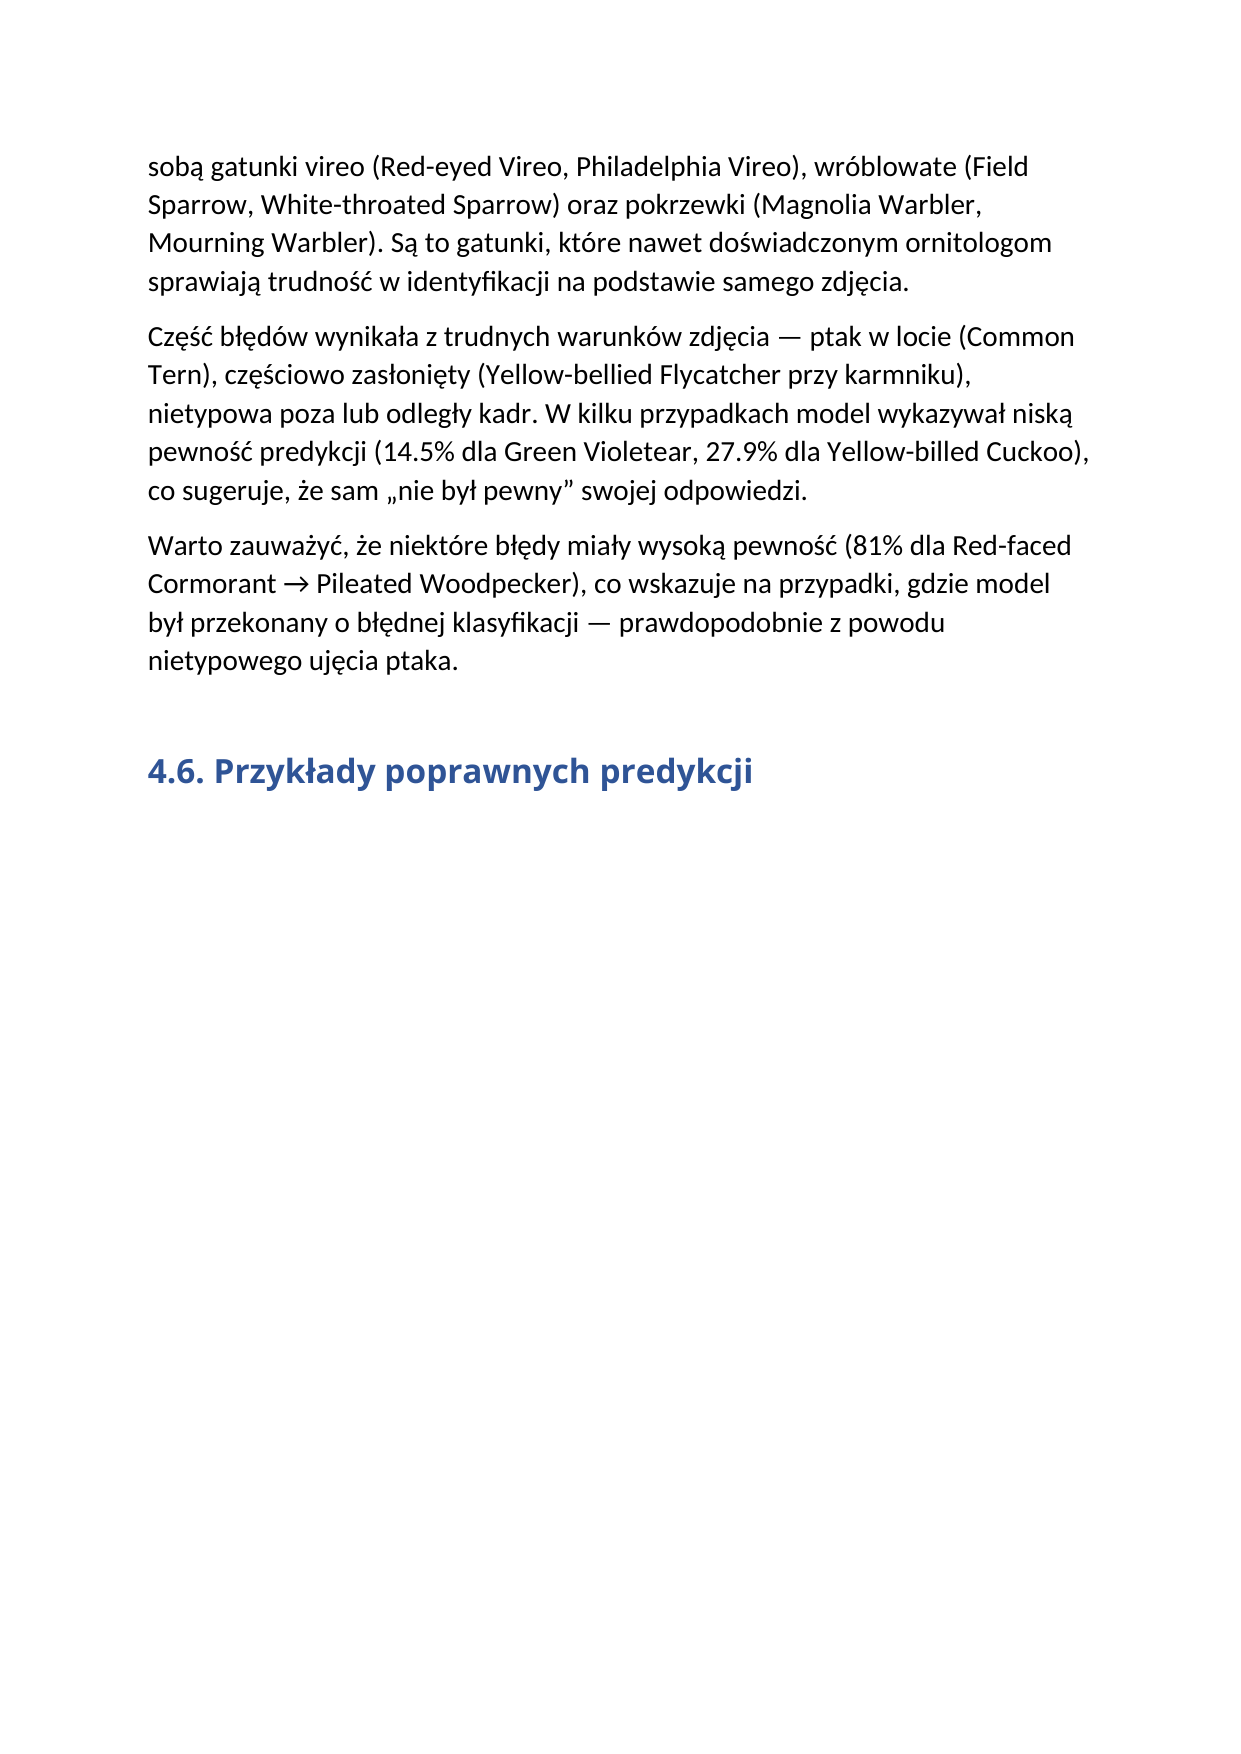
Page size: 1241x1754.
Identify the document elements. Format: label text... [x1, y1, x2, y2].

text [148, 148, 1093, 298]
subtitle 4.6. Przykłady poprawnych predykcji [148, 748, 1093, 794]
text Warto zauważyć, że niektóre błędy miały wysoką pewność (81% dla Red-faced Cormorant → Pileated Woodpecker), co wskazuje na przypadki, gdzie model był przekonany o błędnej klasyfikacji — prawdopodobnie z powodu nietypowego ujęcia ptaka. [148, 527, 1093, 678]
text Część błędów wynikała z trudnych warunków zdjęcia — ptak w locie (Common Tern), częściowo zasłonięty (Yellow-bellied Flycatcher przy karmniku), nietypowa poza lub odległy kadr. W kilku przypadkach model wykazywał niską pewność predykcji (14.5% dla Green Violetear, 27.9% dla Yellow-billed Cuckoo), co sugeruje, że sam „nie był pewny” swojej odpowiedzi. [148, 318, 1093, 507]
